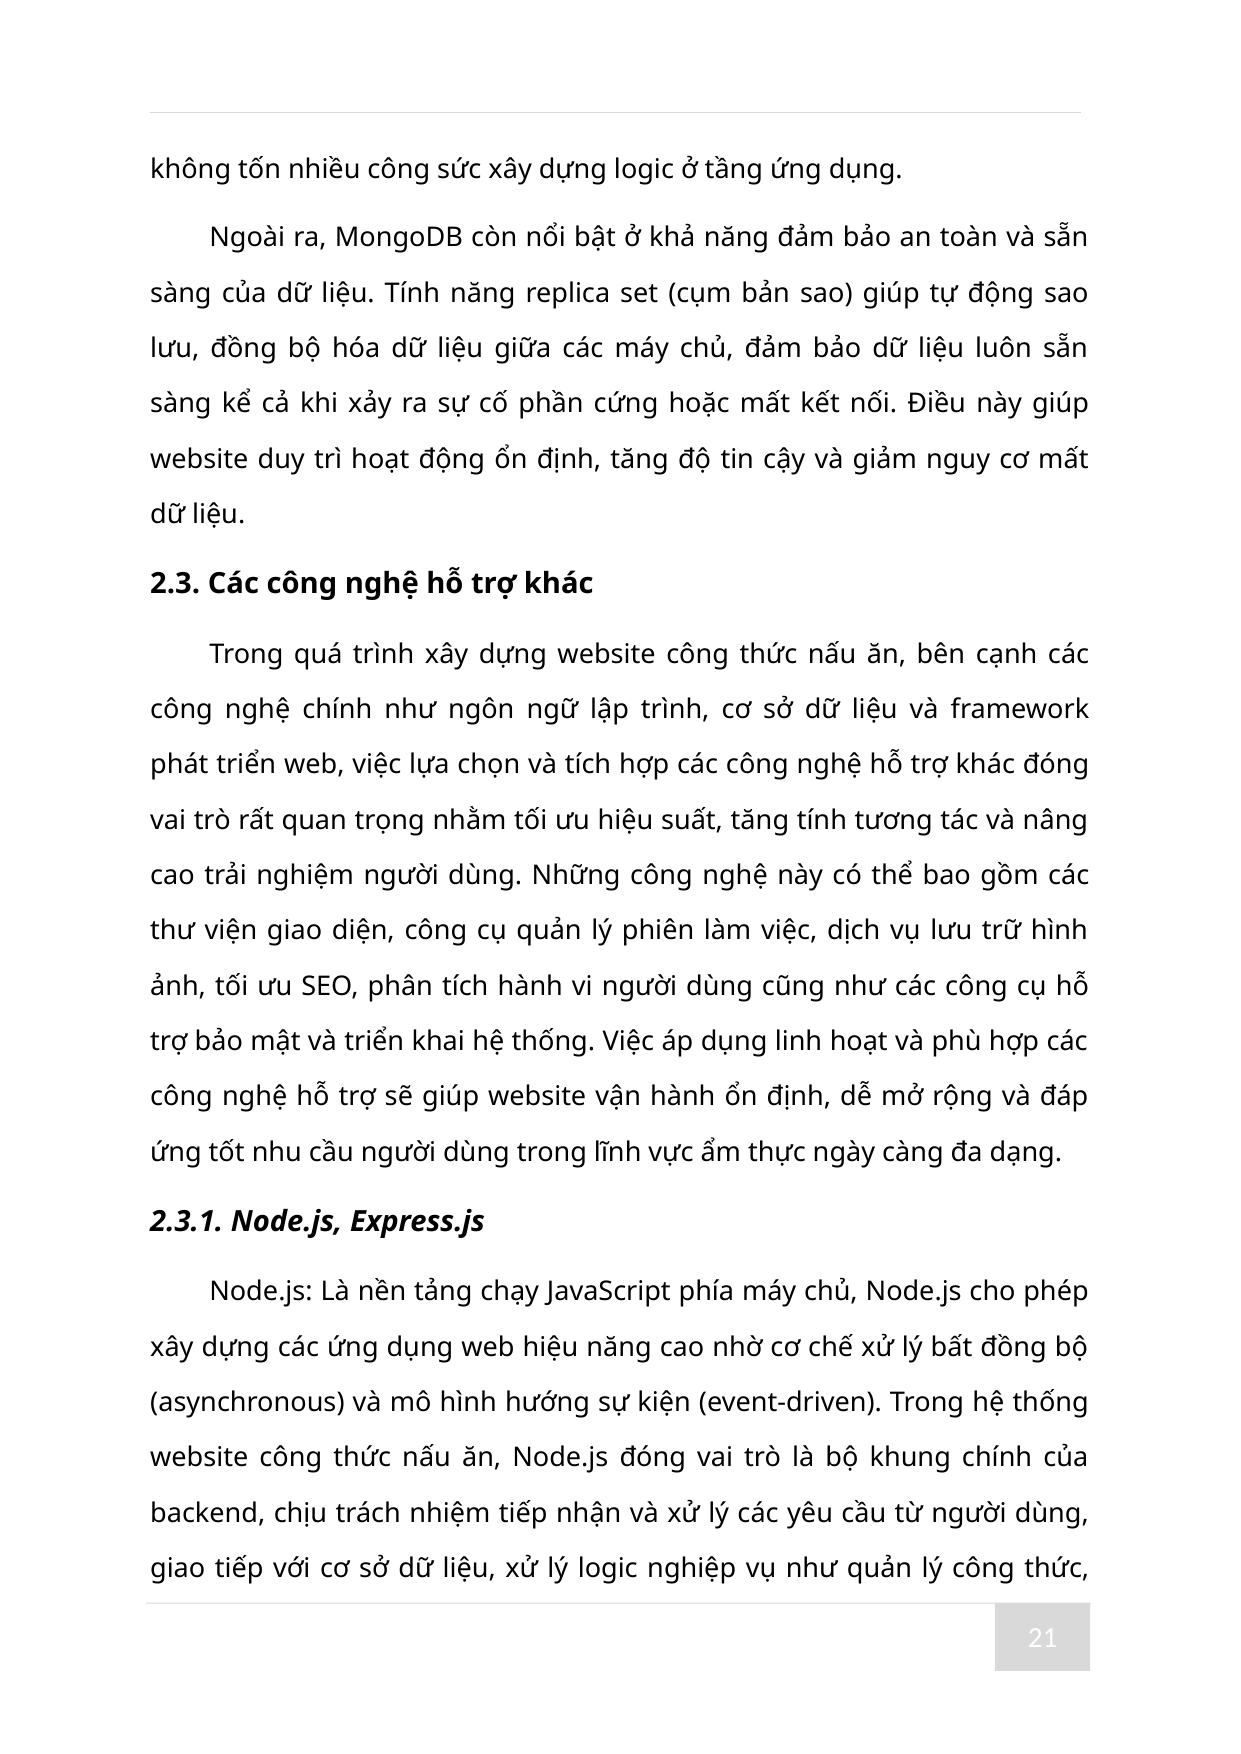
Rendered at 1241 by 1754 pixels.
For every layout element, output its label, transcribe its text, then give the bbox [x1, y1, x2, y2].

text Trong quá trình xây dựng website công thức nấu ăn, bên cạnh các công nghệ chính như ngôn ngữ lập trình, cơ sở dữ liệu và framework phát triển web, việc lựa chọn và tích hợp các công nghệ hỗ trợ khác đóng vai trò rất quan trọng nhằm tối ưu hiệu suất, tăng tính tương tác và nâng cao trải nghiệm người dùng. Những công nghệ này có thể bao gồm các thư viện giao diện, công cụ quản lý phiên làm việc, dịch vụ lưu trữ hình ảnh, tối ưu SEO, phân tích hành vi người dùng cũng như các công cụ hỗ trợ bảo mật và triển khai hệ thống. Việc áp dụng linh hoạt và phù hợp các công nghệ hỗ trợ sẽ giúp website vận hành ổn định, dễ mở rộng và đáp ứng tốt nhu cầu người dùng trong lĩnh vực ẩm thực ngày càng đa dạng. [150, 634, 1090, 1169]
subtitle 2.3.1. Node.js, Express.js [150, 1200, 1090, 1239]
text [150, 150, 1090, 187]
subtitle 2.3. Các công nghệ hỗ trợ khác [150, 562, 1090, 602]
text Ngoài ra, MongoDB còn nổi bật ở khả năng đảm bảo an toàn và sẵn sàng của dữ liệu. Tính năng replica set (cụm bản sao) giúp tự động sao lưu, đồng bộ hóa dữ liệu giữa các máy chủ, đảm bảo dữ liệu luôn sẵn sàng kể cả khi xảy ra sự cố phần cứng hoặc mất kết nối. Điều này giúp website duy trì hoạt động ổn định, tăng độ tin cậy và giảm nguy cơ mất dữ liệu. [150, 218, 1090, 531]
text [150, 1272, 1090, 1585]
